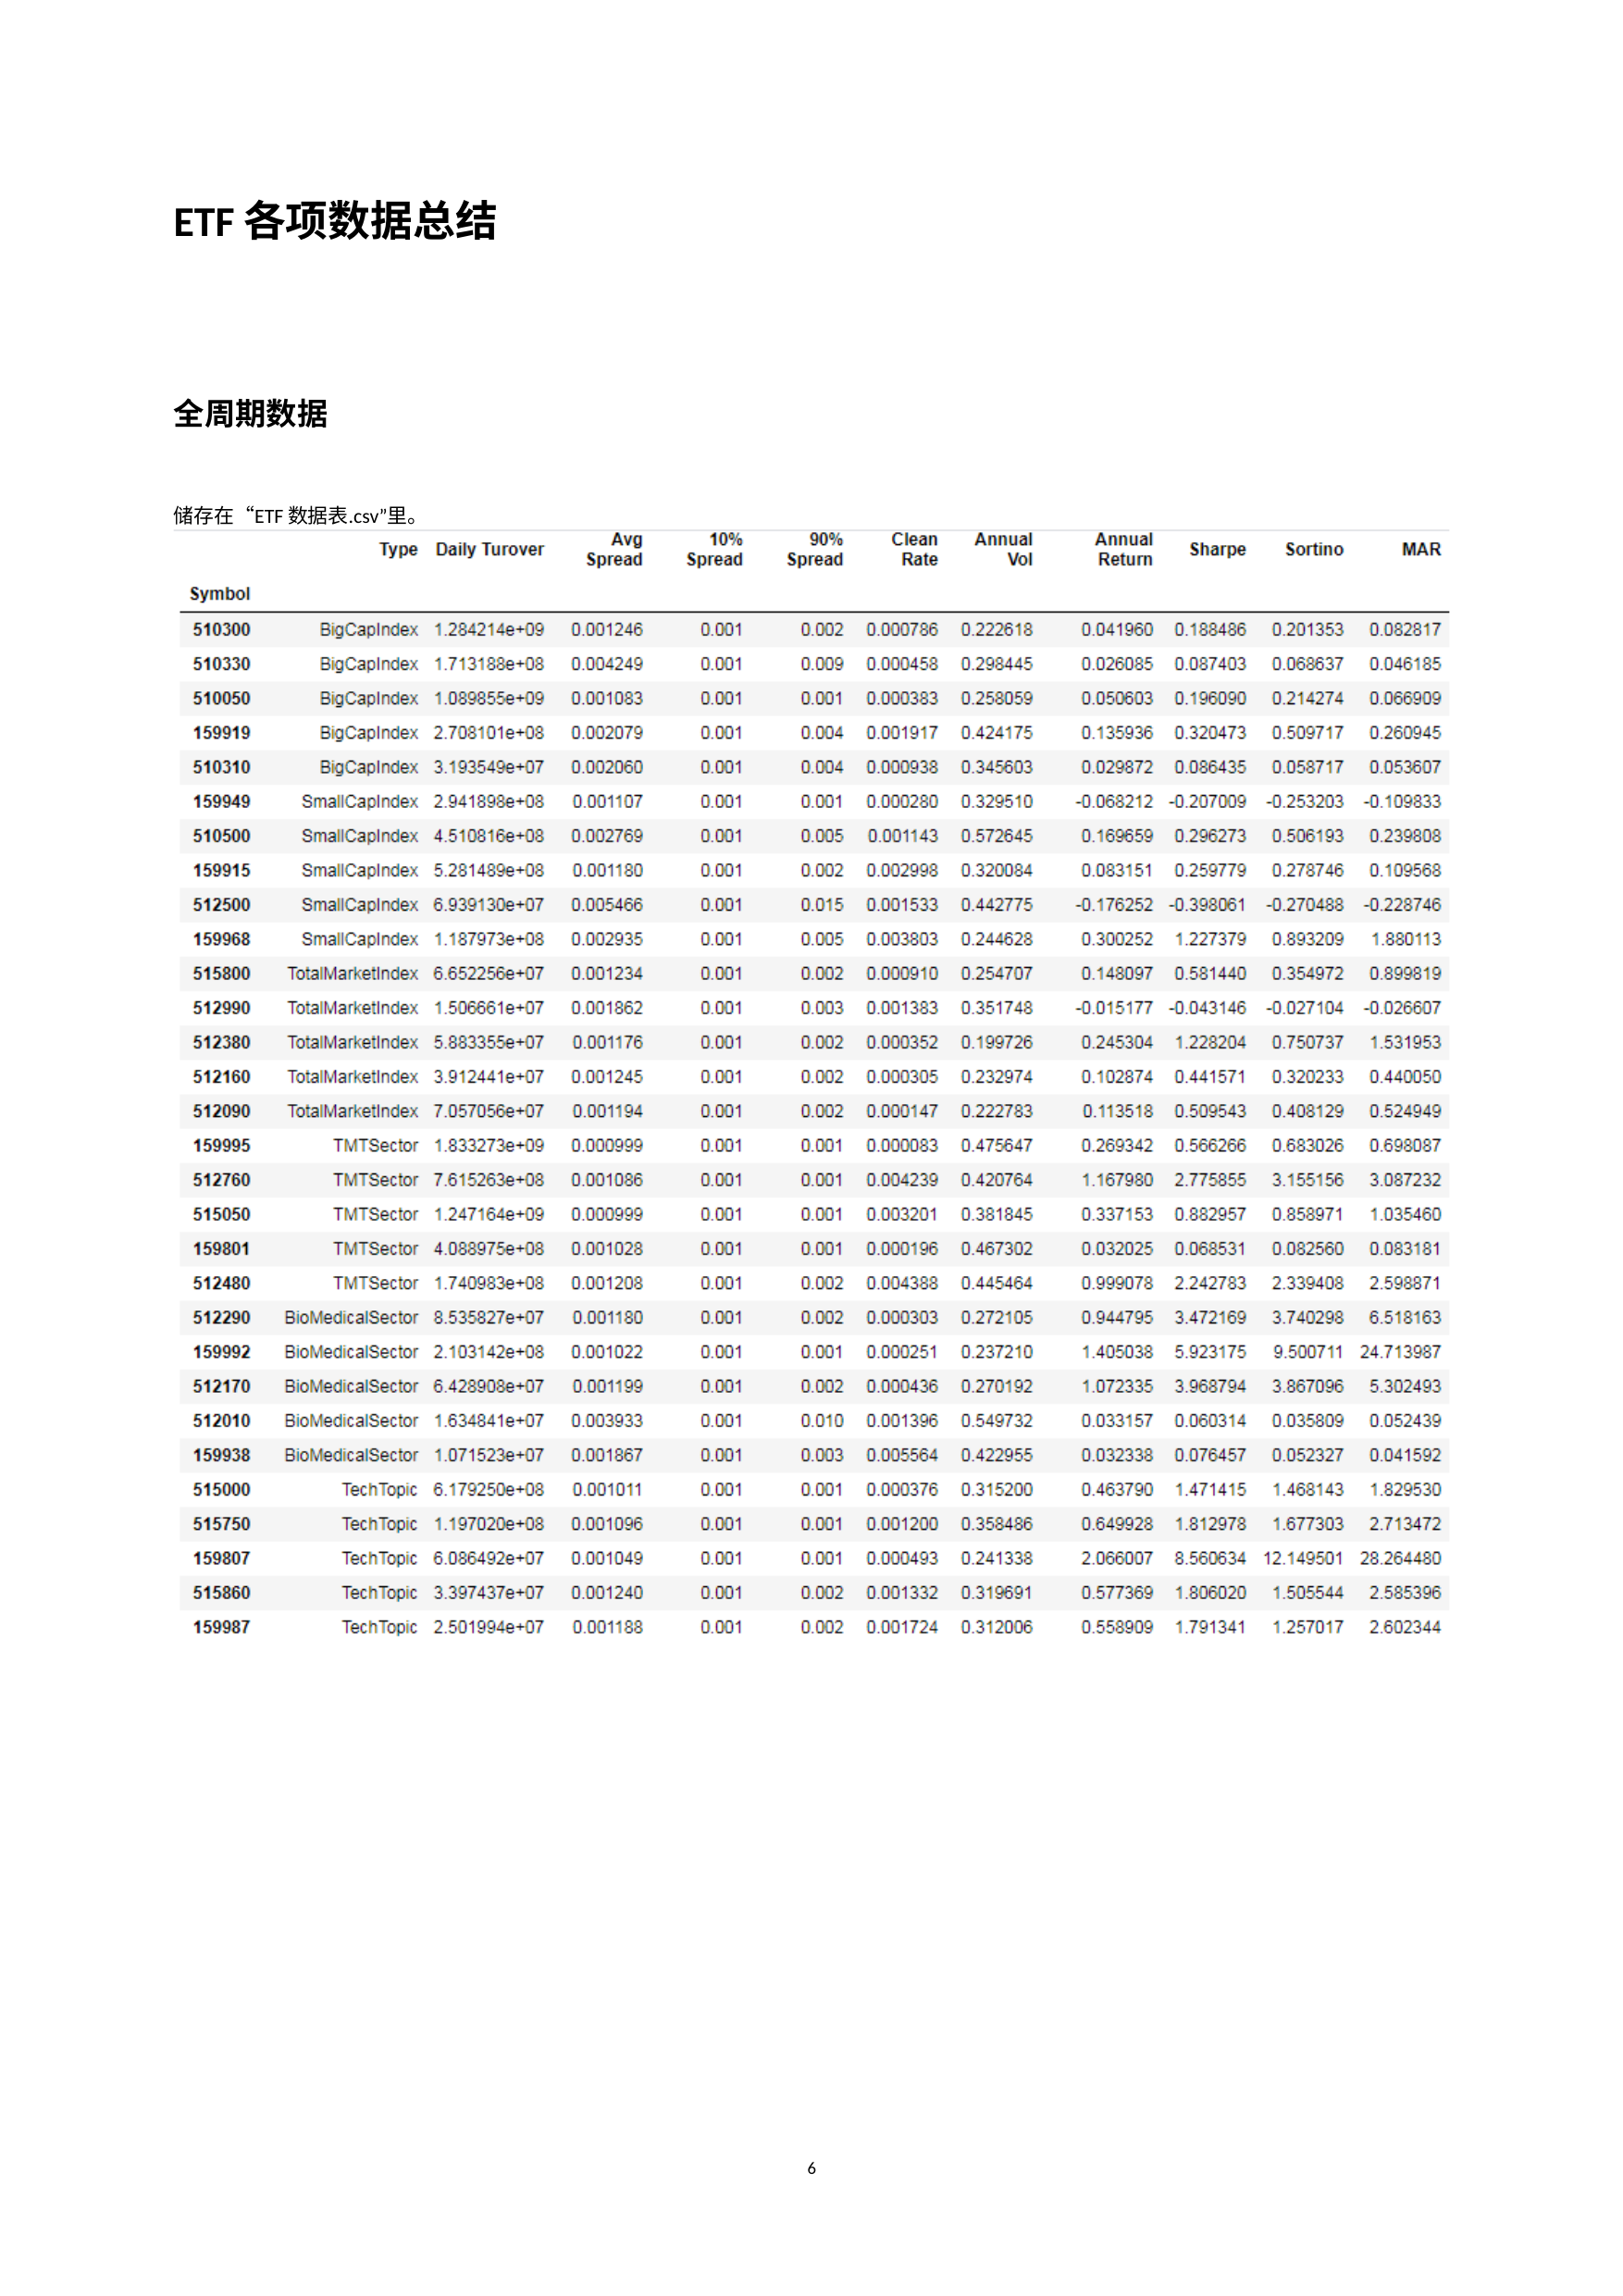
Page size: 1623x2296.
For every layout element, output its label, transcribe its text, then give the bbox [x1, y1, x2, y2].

subtitle 全周期数据 [173, 381, 1449, 441]
subtitle ETF各项数据总结 [173, 173, 1449, 263]
picture [173, 528, 1450, 1644]
text 储存在“ETF数据表.csv”里。 [173, 499, 1449, 528]
